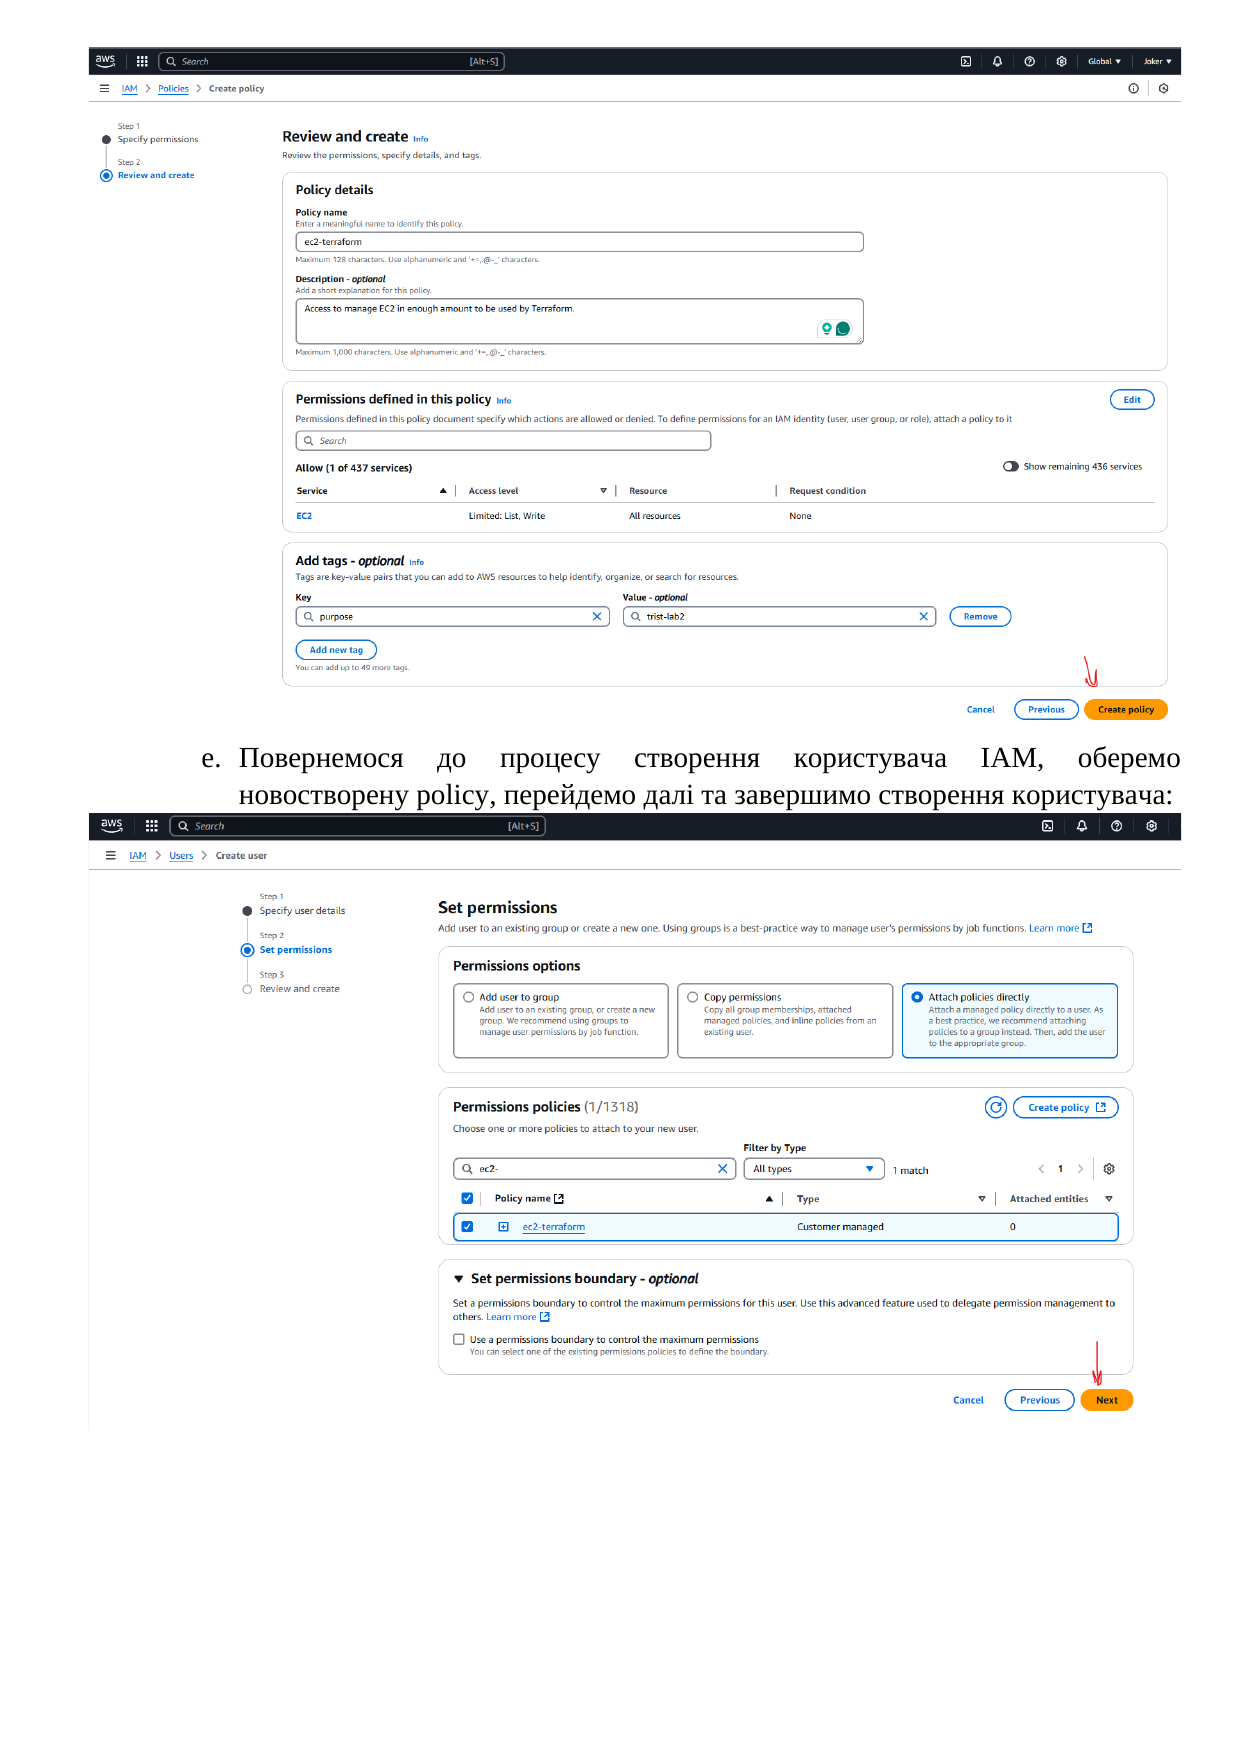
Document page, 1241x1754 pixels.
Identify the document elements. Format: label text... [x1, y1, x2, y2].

picture [88, 813, 1182, 1431]
picture [88, 47, 1182, 738]
list Повернемося до процесу створення користувача IAM, оберемо новостворену policy, перейдемо далі та завершимо створення користувача: [201, 740, 1181, 811]
